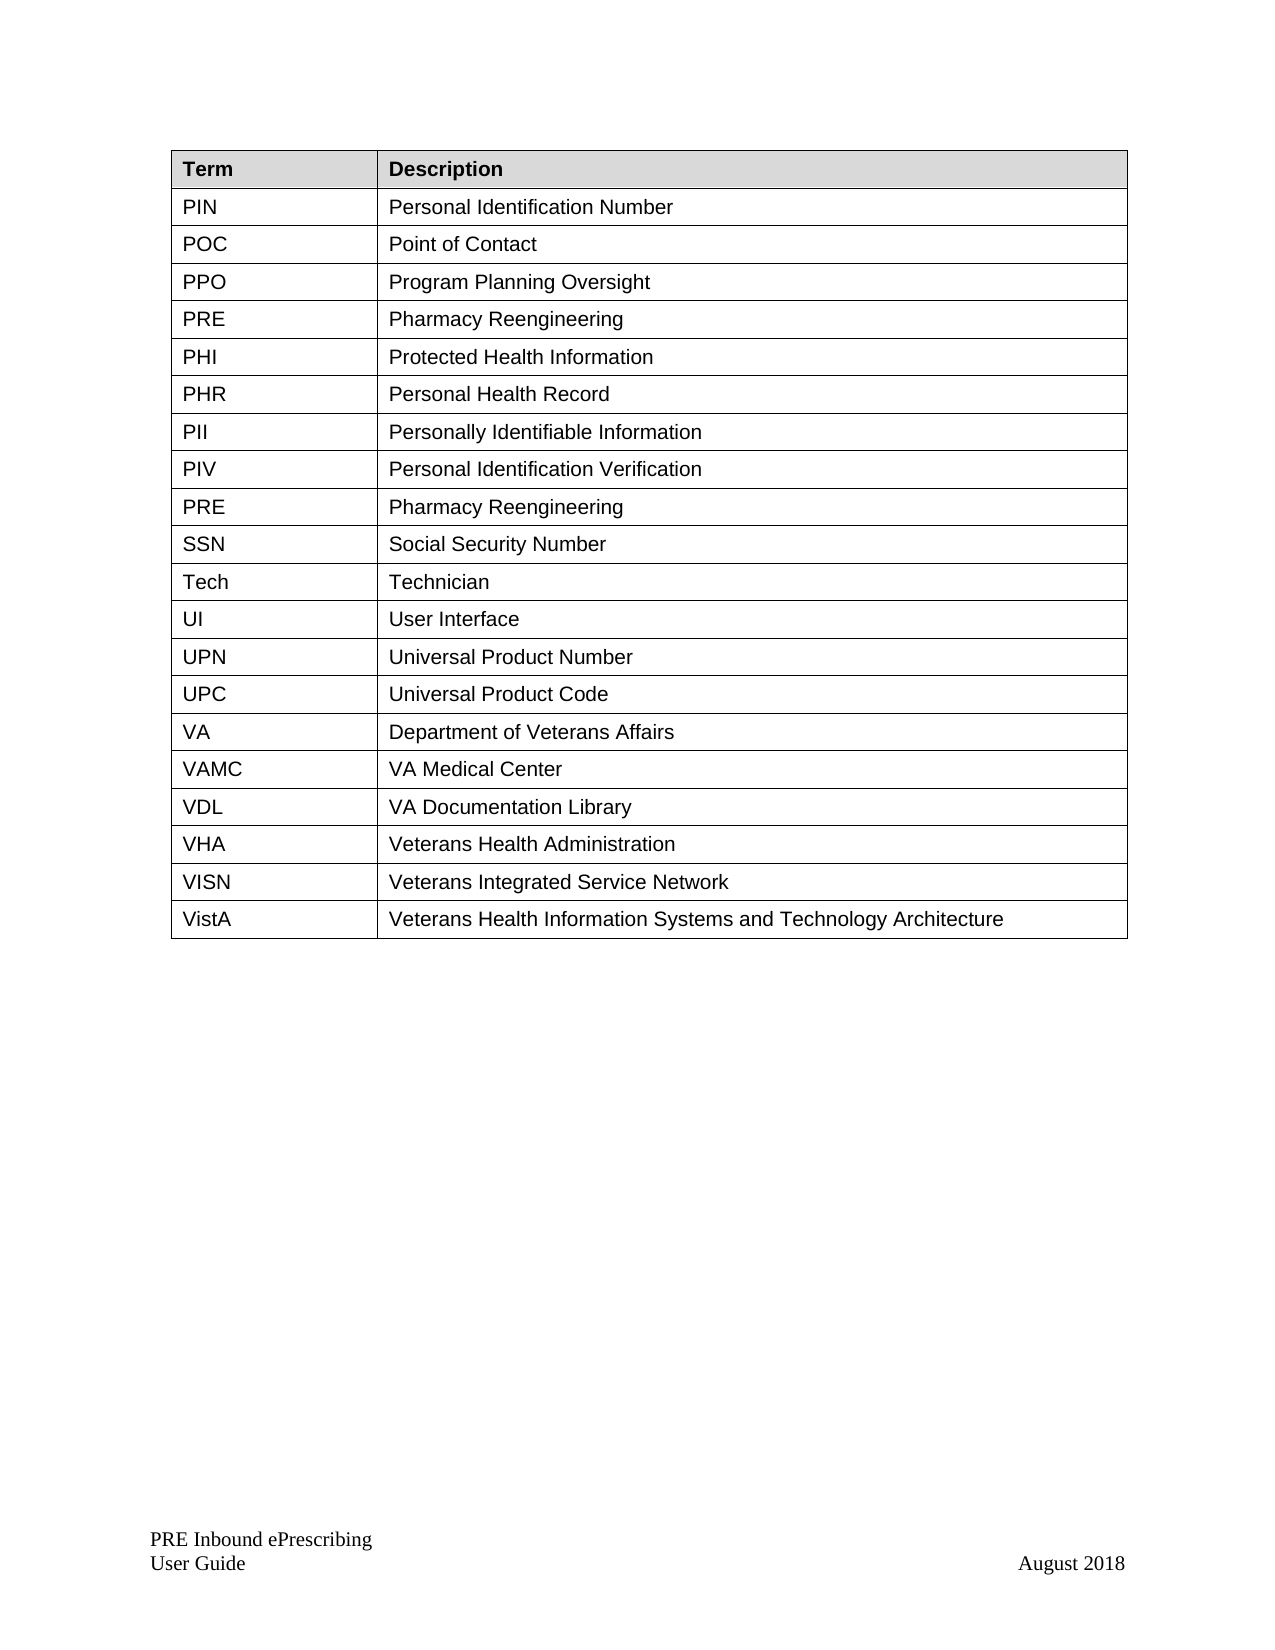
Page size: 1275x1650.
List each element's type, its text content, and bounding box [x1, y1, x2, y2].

table_cell Personal Identification Verification [378, 451, 1127, 487]
table_cell VDL [172, 789, 377, 825]
table_cell PHR [172, 376, 377, 412]
table_cell VistA [172, 901, 377, 937]
table_cell UI [172, 601, 377, 637]
table_cell PRE [172, 489, 377, 525]
table_cell Veterans Integrated Service Network [378, 864, 1127, 900]
table_cell Personally Identifiable Information [378, 414, 1127, 450]
table_cell VISN [172, 864, 377, 900]
table_cell PIN [172, 189, 377, 225]
table_cell PRE [172, 301, 377, 337]
table_cell Protected Health Information [378, 339, 1127, 375]
table_cell UPC [172, 676, 377, 712]
table_cell VAMC [172, 751, 377, 787]
table_cell User Interface [378, 601, 1127, 637]
table_cell Personal Identification Number [378, 189, 1127, 225]
table_cell Pharmacy Reengineering [378, 489, 1127, 525]
table_cell Tech [172, 564, 377, 600]
table_cell Social Security Number [378, 526, 1127, 562]
table_cell Program Planning Oversight [378, 264, 1127, 300]
table_header Term [172, 151, 377, 187]
table_cell POC [172, 226, 377, 262]
table_cell VA [172, 714, 377, 750]
table_cell Point of Contact [378, 226, 1127, 262]
table_cell PHI [172, 339, 377, 375]
table_cell UPN [172, 639, 377, 675]
table_cell SSN [172, 526, 377, 562]
table_cell Veterans Health Information Systems and Technology Architecture [378, 901, 1127, 937]
table_cell VA Documentation Library [378, 789, 1127, 825]
table_cell Personal Health Record [378, 376, 1127, 412]
table_cell Universal Product Code [378, 676, 1127, 712]
table_cell Pharmacy Reengineering [378, 301, 1127, 337]
table_cell Universal Product Number [378, 639, 1127, 675]
table_cell PPO [172, 264, 377, 300]
table_cell VA Medical Center [378, 751, 1127, 787]
table_cell VHA [172, 826, 377, 862]
table_cell Technician [378, 564, 1127, 600]
table_cell Department of Veterans Affairs [378, 714, 1127, 750]
table_cell PIV [172, 451, 377, 487]
table_cell PII [172, 414, 377, 450]
table_cell Veterans Health Administration [378, 826, 1127, 862]
table_header Description [378, 151, 1127, 187]
